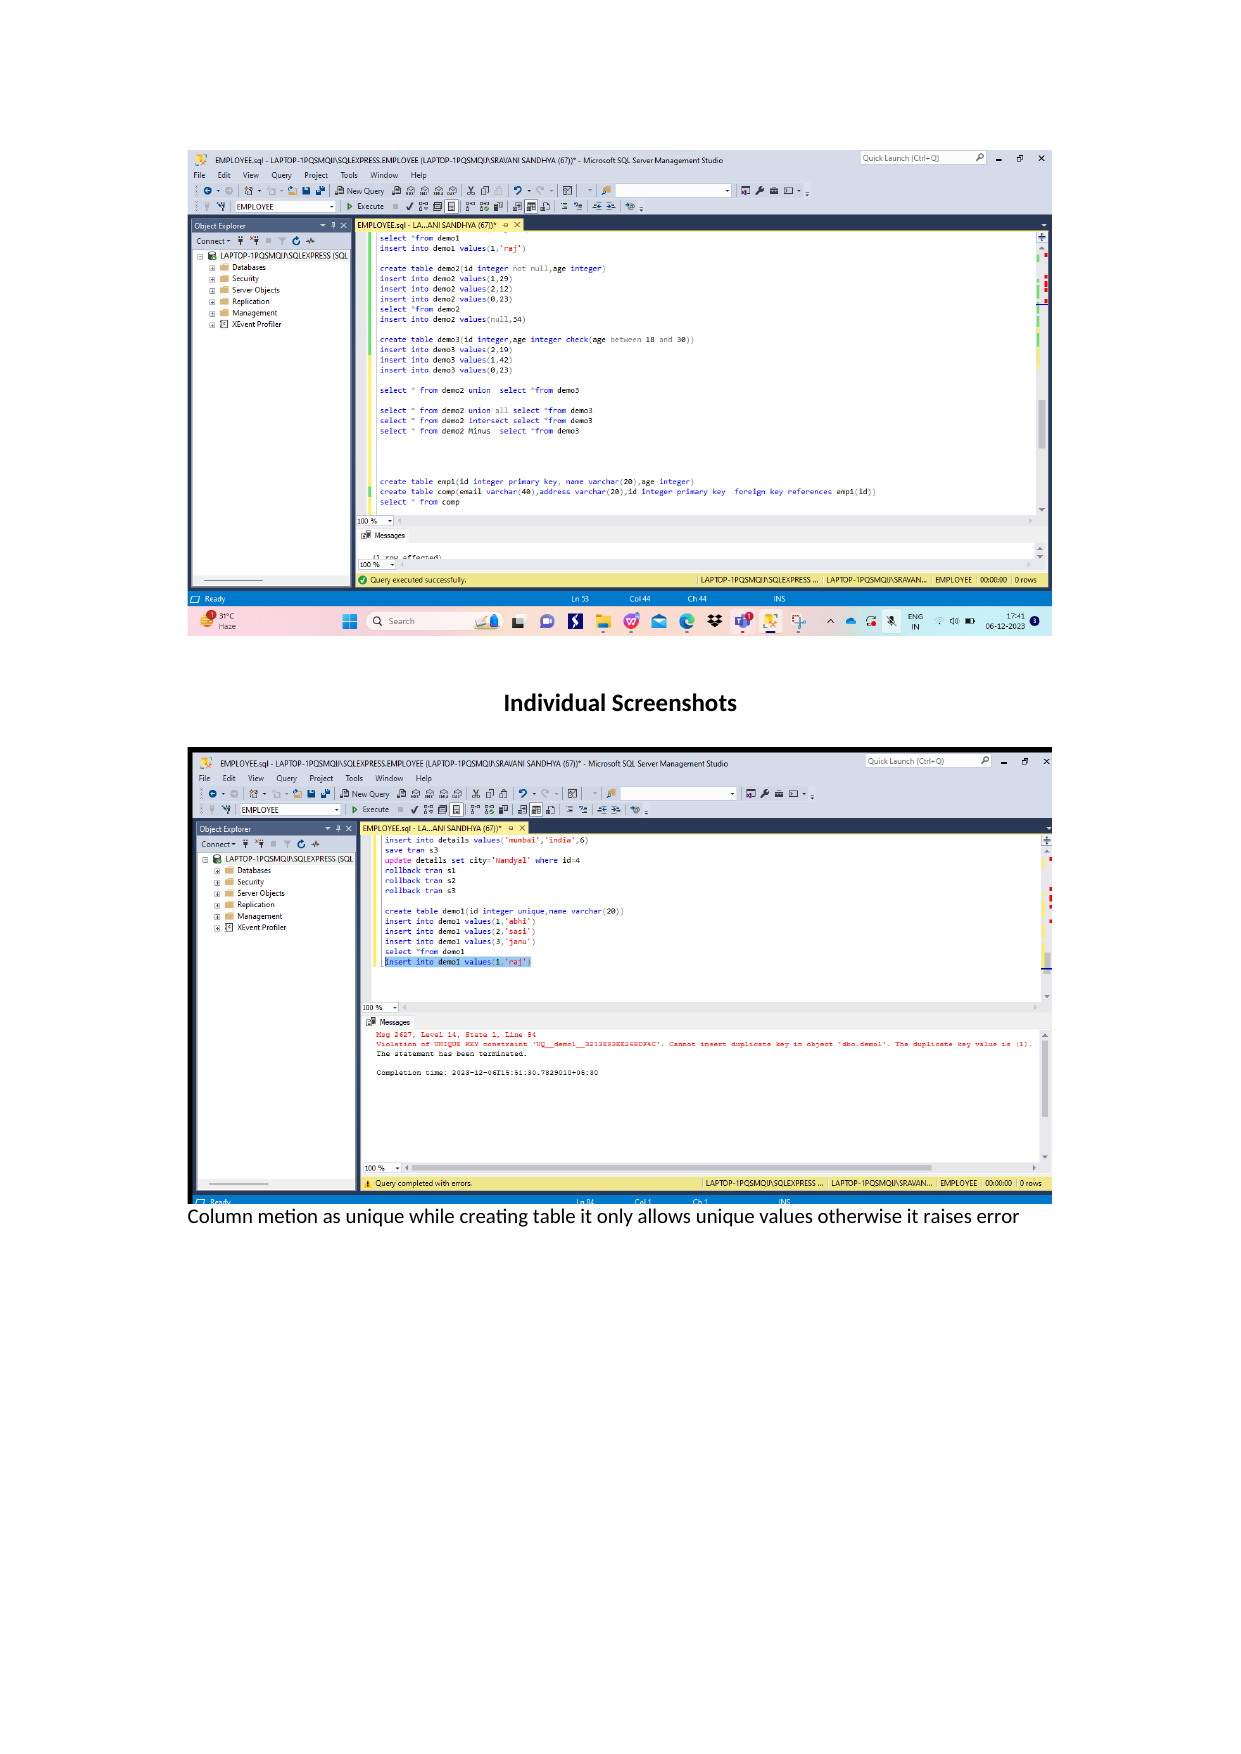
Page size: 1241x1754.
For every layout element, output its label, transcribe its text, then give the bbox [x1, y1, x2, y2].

text Individual Screenshots [187, 687, 1053, 717]
picture [187, 747, 1052, 1204]
text Column metion as unique while creating table it only allows unique values otherwise it raises error [187, 1203, 1053, 1229]
picture [187, 150, 1052, 636]
